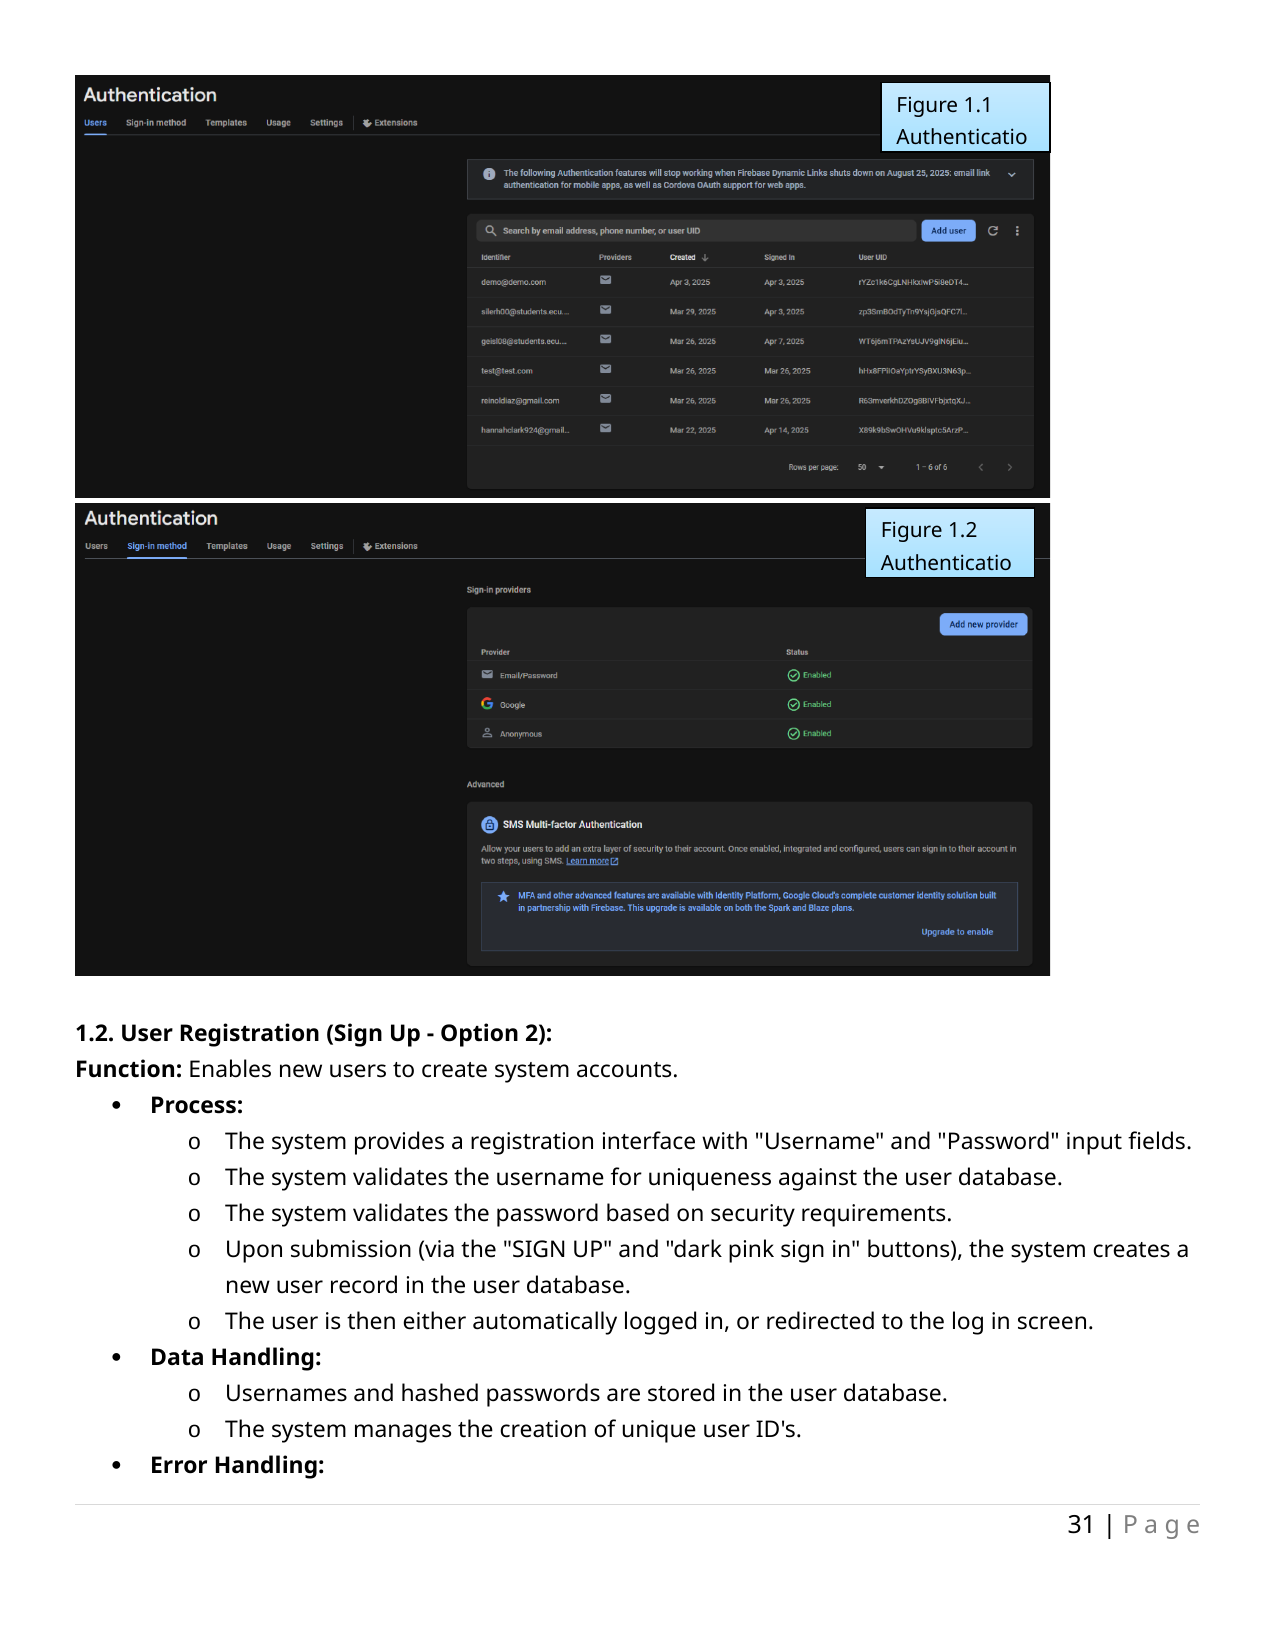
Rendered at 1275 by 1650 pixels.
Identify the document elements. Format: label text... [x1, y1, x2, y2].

list The user is then either automatically logged in, or redirected to the log in screen. [187, 1305, 1200, 1336]
list The system manages the creation of unique user ID's. [187, 1413, 1200, 1444]
list Usernames and hashed passwords are stored in the user database. [187, 1377, 1200, 1408]
picture [75, 503, 1050, 976]
list The system validates the password based on security requirements. [187, 1197, 1200, 1228]
list Upon submission (via the "SIGN UP" and "dark pink sign in" buttons), the system creates a new user record in the user database. [187, 1233, 1200, 1300]
list Error Handling: [112, 1449, 1200, 1480]
list The system provides a registration interface with "Username" and "Password" input fields. [187, 1125, 1200, 1156]
list Data Handling: [112, 1341, 1200, 1372]
text Function: Enables new users to create system accounts. [75, 1053, 1200, 1084]
list Process: [112, 1089, 1200, 1120]
list The system validates the username for uniqueness against the user database. [187, 1161, 1200, 1192]
picture [75, 75, 1050, 498]
text 1.2. User Registration (Sign Up - Option 2): [75, 1017, 1200, 1048]
